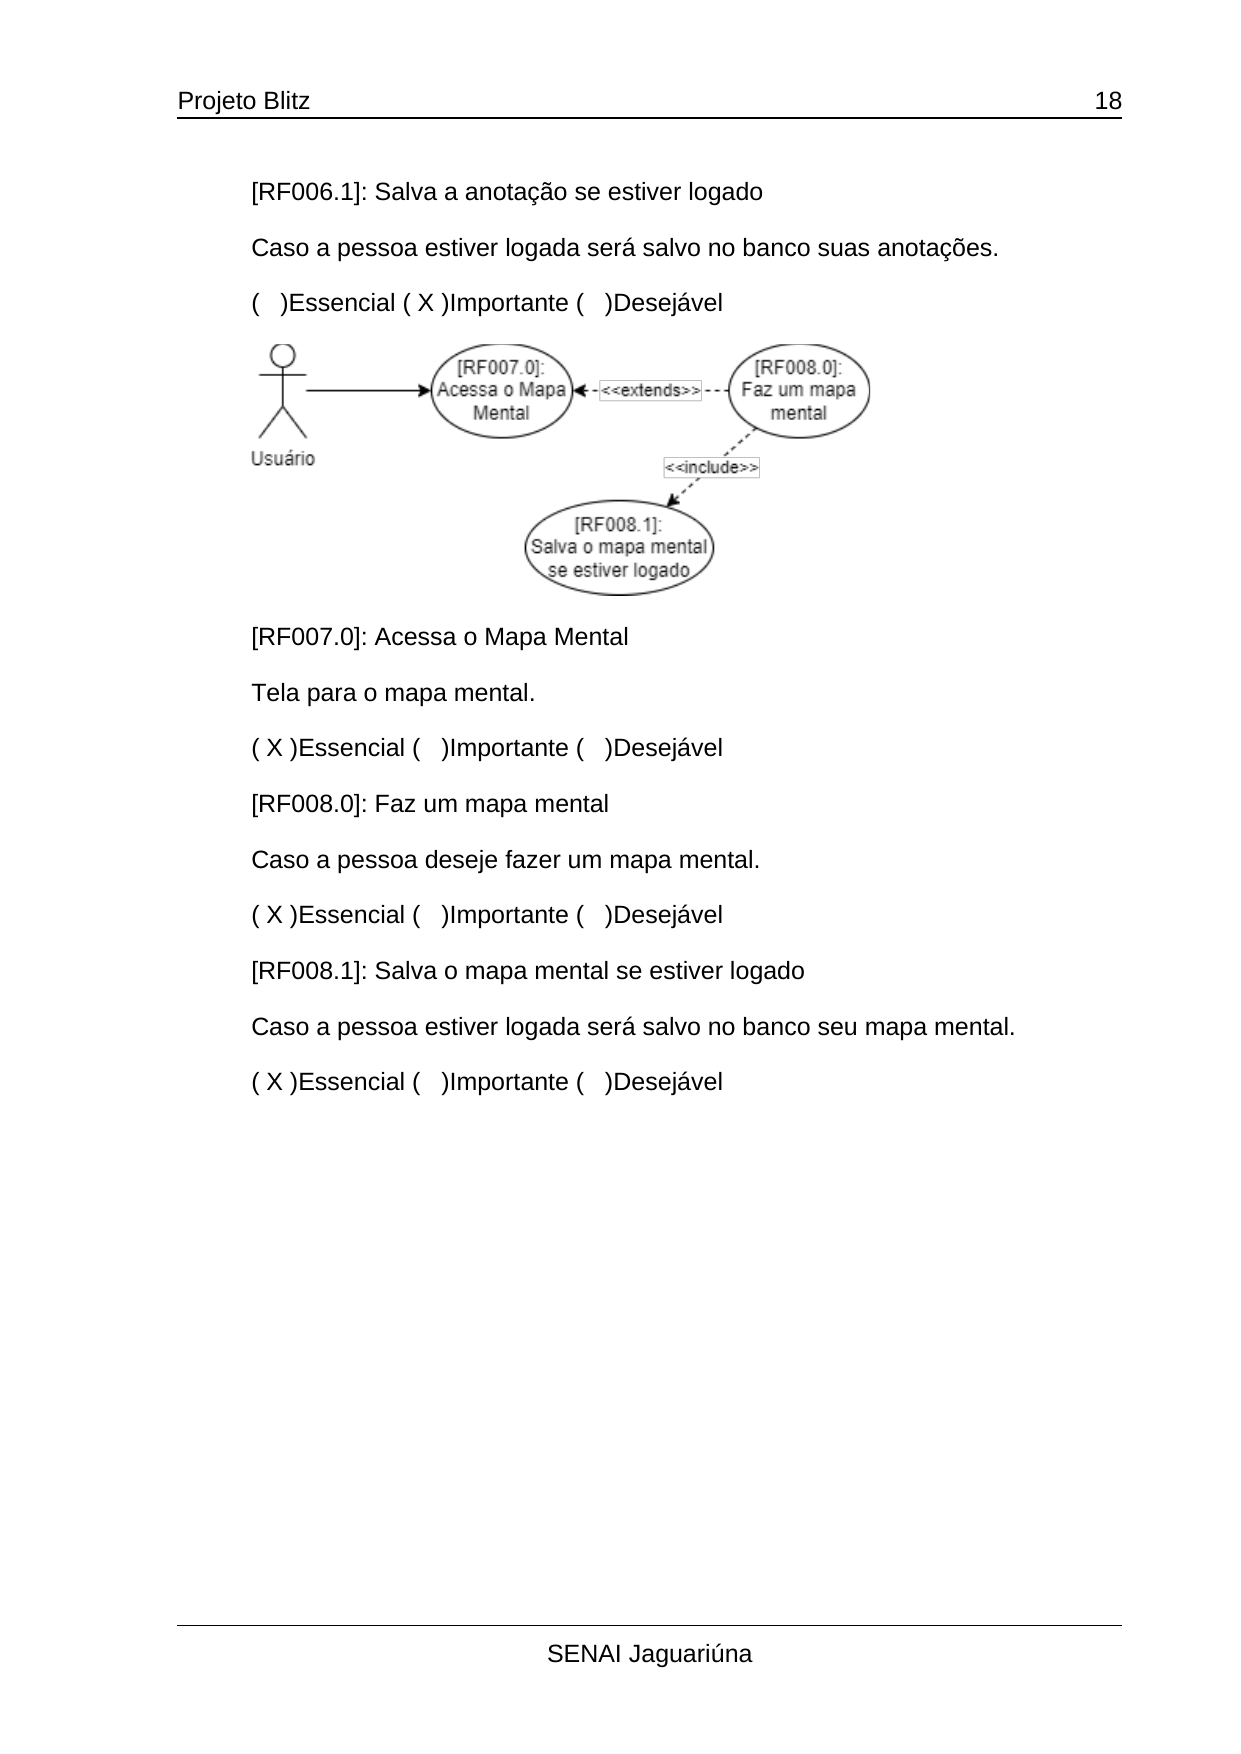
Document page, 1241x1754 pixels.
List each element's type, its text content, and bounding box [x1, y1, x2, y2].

text Caso a pessoa deseje fazer um mapa mental. [177, 844, 1122, 873]
text Caso a pessoa estiver logada será salvo no banco seu mapa mental. [177, 1011, 1122, 1040]
text ( X )Essencial ( )Importante ( )Desejável [177, 900, 1122, 929]
text Caso a pessoa estiver logada será salvo no banco suas anotações. [177, 233, 1122, 262]
text [RF007.0]: Acessa o Mapa Mental [177, 622, 1122, 651]
text ( X )Essencial ( )Importante ( )Desejável [177, 1067, 1122, 1096]
text [RF008.0]: Faz um mapa mental [177, 789, 1122, 818]
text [177, 288, 1122, 317]
text [RF008.1]: Salva o mapa mental se estiver logado [177, 956, 1122, 984]
text ( X )Essencial ( )Importante ( )Desejável [177, 733, 1122, 762]
text [RF006.1]: Salva a anotação se estiver logado [177, 177, 1122, 206]
picture [251, 344, 871, 596]
text Tela para o mapa mental. [177, 678, 1122, 706]
